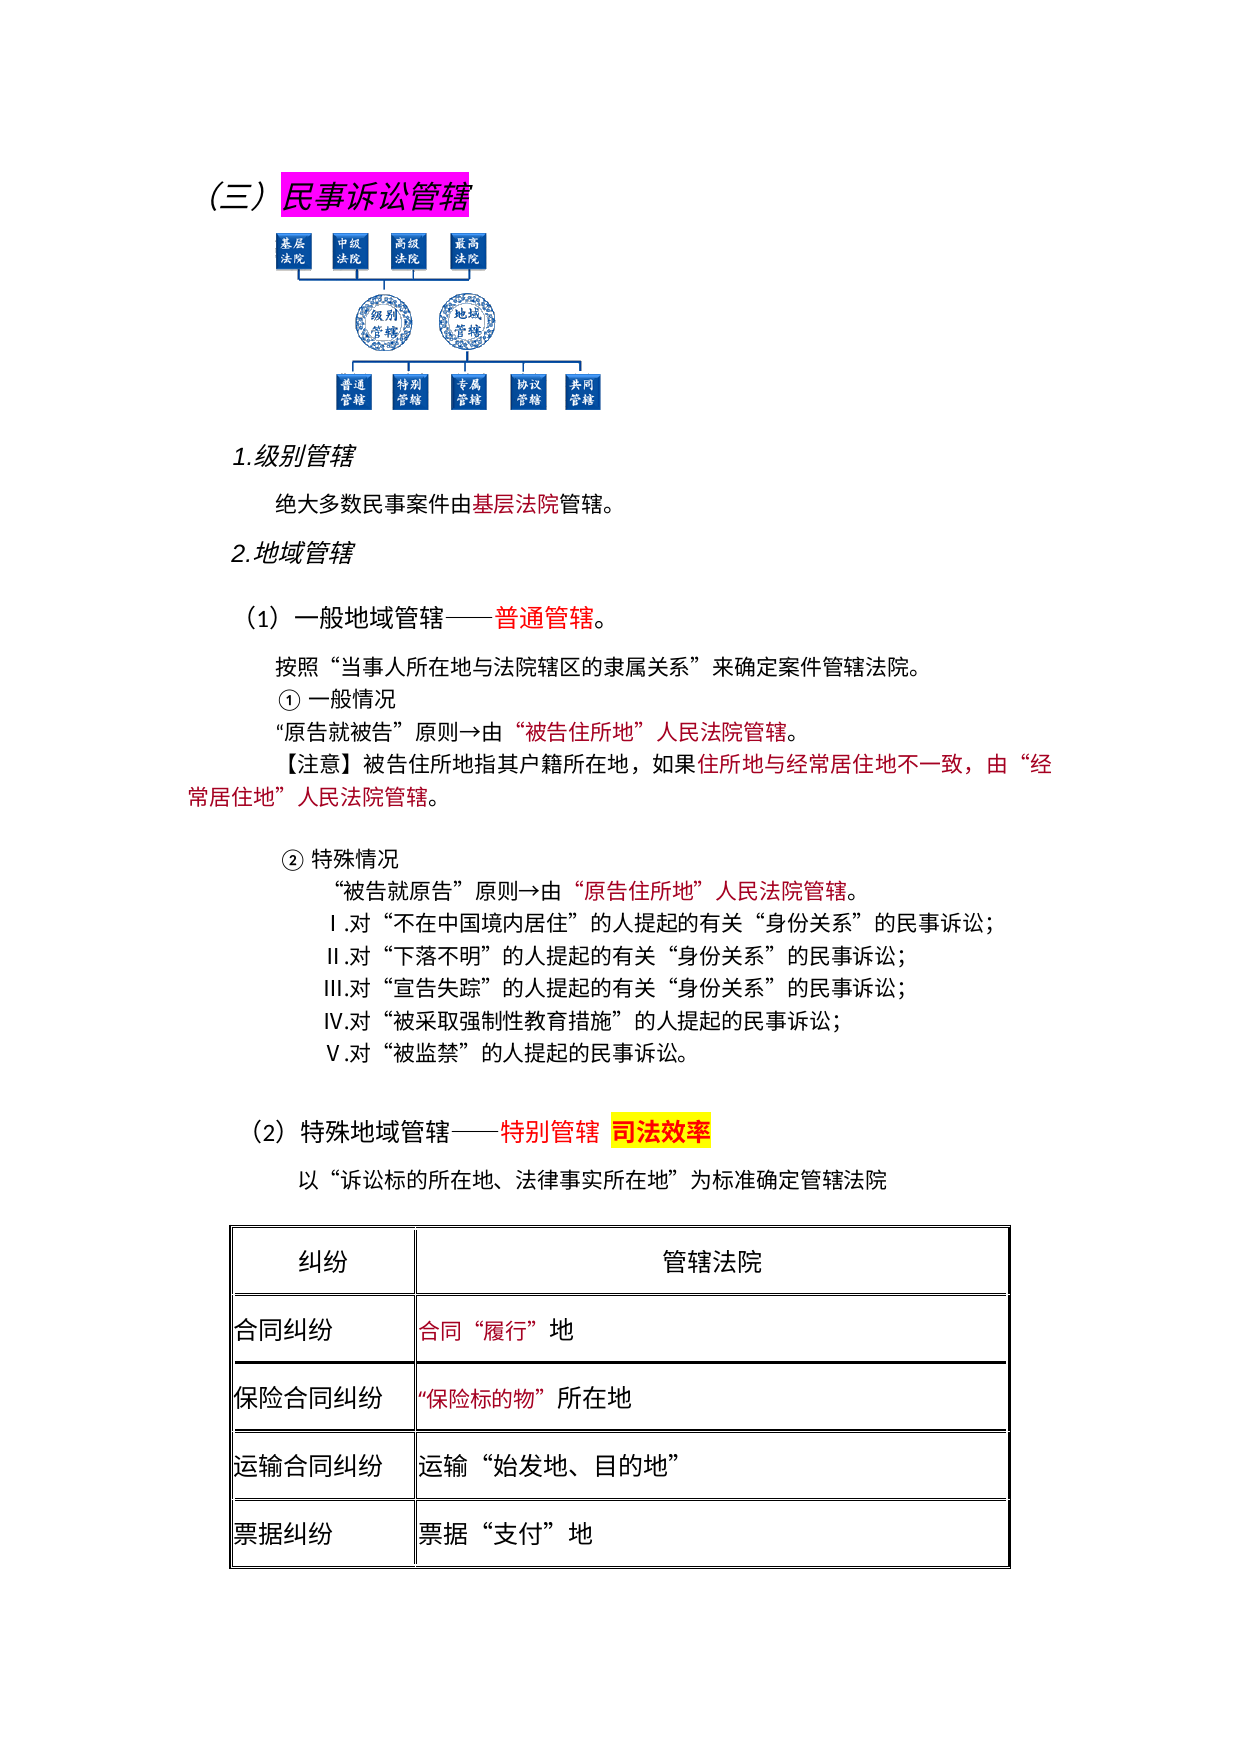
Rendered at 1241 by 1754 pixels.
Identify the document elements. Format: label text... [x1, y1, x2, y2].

text 1.级别管辖 绝大多数民事案件由基层法院管辖。 2.地域管辖 （1）一般地域管辖——普通管辖。 按照“当事人所在地与法院辖区的隶属关系”来确定案件管辖法院。 ①一般情况 “原告就被告”原则→由“被告住所地”人民法院管辖。 【注意】被告住所地指其户籍所在地，如果住所地与经常居住地不一致，由“经常居住地”人民法院管辖。 [187, 422, 1053, 812]
table_cell 运输“始发地、目的地” [417, 1429, 1009, 1497]
table_cell 合同纠纷 [231, 1293, 416, 1361]
table_cell 合同“履行”地 [416, 1293, 1009, 1361]
table_cell 运输合同纠纷 [233, 1429, 414, 1497]
table_cell 保险合同纠纷 [233, 1361, 414, 1429]
text ②特殊情况 “被告就原告”原则→由“原告住所地”人民法院管辖。 Ⅰ.对“不在中国境内居住”的人提起的有关“身份关系”的民事诉讼； Ⅱ.对“下落不明”的人提起的有关“身份关系”的民事诉讼； Ⅲ.对“宣告失踪”的人提起的有关“身份关系”的民事诉讼； Ⅳ.对“被采取强制性教育措施”的人提起的民事诉讼； Ⅴ.对“被监禁”的人提起的民事诉讼。 [278, 841, 1037, 1069]
table_cell 票据纠纷 [233, 1498, 416, 1566]
table_cell “保险标的物”所在地 [417, 1361, 1008, 1429]
table_cell 票据“支付”地 [416, 1498, 1009, 1566]
table_header 管辖法院 [416, 1228, 1008, 1293]
table_header 纠纷 [233, 1228, 416, 1293]
text （2）特殊地域管辖——特别管辖 司法效率 以“诉讼标的所在地、法律事实所在地”为标准确定管辖法院 [187, 1098, 1037, 1195]
picture [275, 232, 601, 410]
